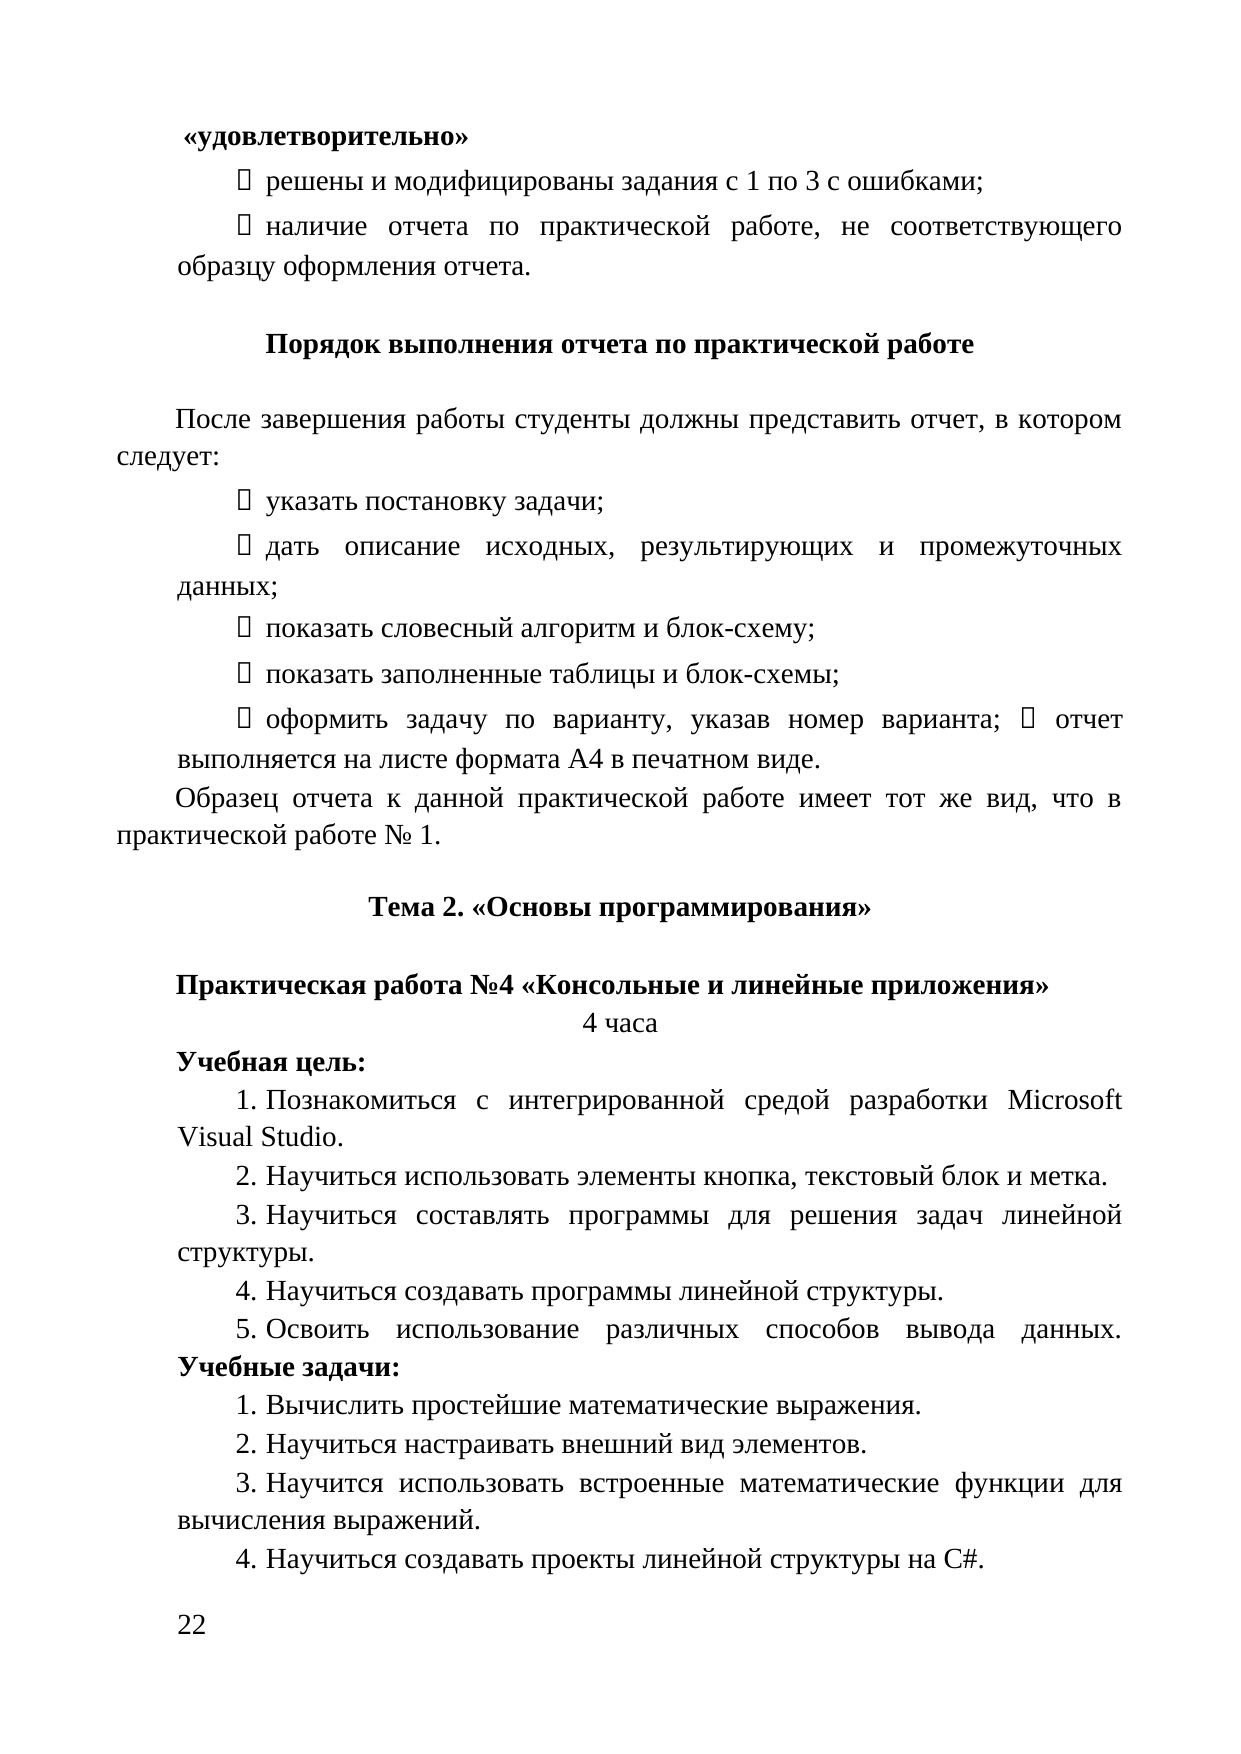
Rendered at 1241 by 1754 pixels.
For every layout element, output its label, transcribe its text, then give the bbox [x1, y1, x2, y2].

list Научиться составлять программы для решения задач линейной структуры. [177, 1197, 1123, 1268]
list Научиться создавать программы линейной структуры. [177, 1273, 1123, 1306]
list дать описание исходных, результирующих и промежуточных данных; [177, 524, 1123, 601]
text Тема 2. «Основы программирования» [126, 889, 1114, 923]
list Научиться создавать проекты линейной структуры на С#. [177, 1541, 1123, 1574]
text «удовлетворительно» [176, 118, 1133, 152]
list показать словесный алгоритм и блок-схему; [177, 607, 1123, 646]
text После завершения работы студенты должны представить отчет, в котором следует: [116, 401, 1123, 472]
text Практическая работа №4 «Консольные и линейные приложения» [176, 967, 1133, 1001]
list указать постановку задачи; [177, 479, 1123, 519]
text Образец отчета к данной практической работе имеет тот же вид, что в практической работе № 1. [116, 780, 1123, 850]
list Вычислить простейшие математические выражения. [177, 1387, 1123, 1421]
text 4 часа [118, 1005, 1122, 1039]
list Освоить использование различных способов вывода данных. Учебные задачи: [177, 1312, 1123, 1382]
text Порядок выполнения отчета по практической работе [126, 326, 1114, 360]
list Научится использовать встроенные математические функции для вычисления выражений. [177, 1465, 1123, 1536]
list оформить задачу по варианту, указав номер варианта;  отчет выполняется на листе формата А4 в печатном виде. [177, 698, 1123, 774]
list Научиться использовать элементы кнопка, текстовый блок и метка. [177, 1158, 1123, 1192]
list Познакомиться с интегрированной средой разработки Microsoft Visual Studio. [177, 1082, 1123, 1153]
list наличие отчета по практической работе, не соответствующего образцу оформления отчета. [177, 204, 1123, 281]
list показать заполненные таблицы и блок-схемы; [177, 652, 1123, 692]
list решены и модифицированы задания с 1 по 3 с ошибками; [177, 159, 1123, 199]
list Научиться настраивать внешний вид элементов. [177, 1426, 1123, 1460]
text Учебная цель: [176, 1044, 1133, 1077]
